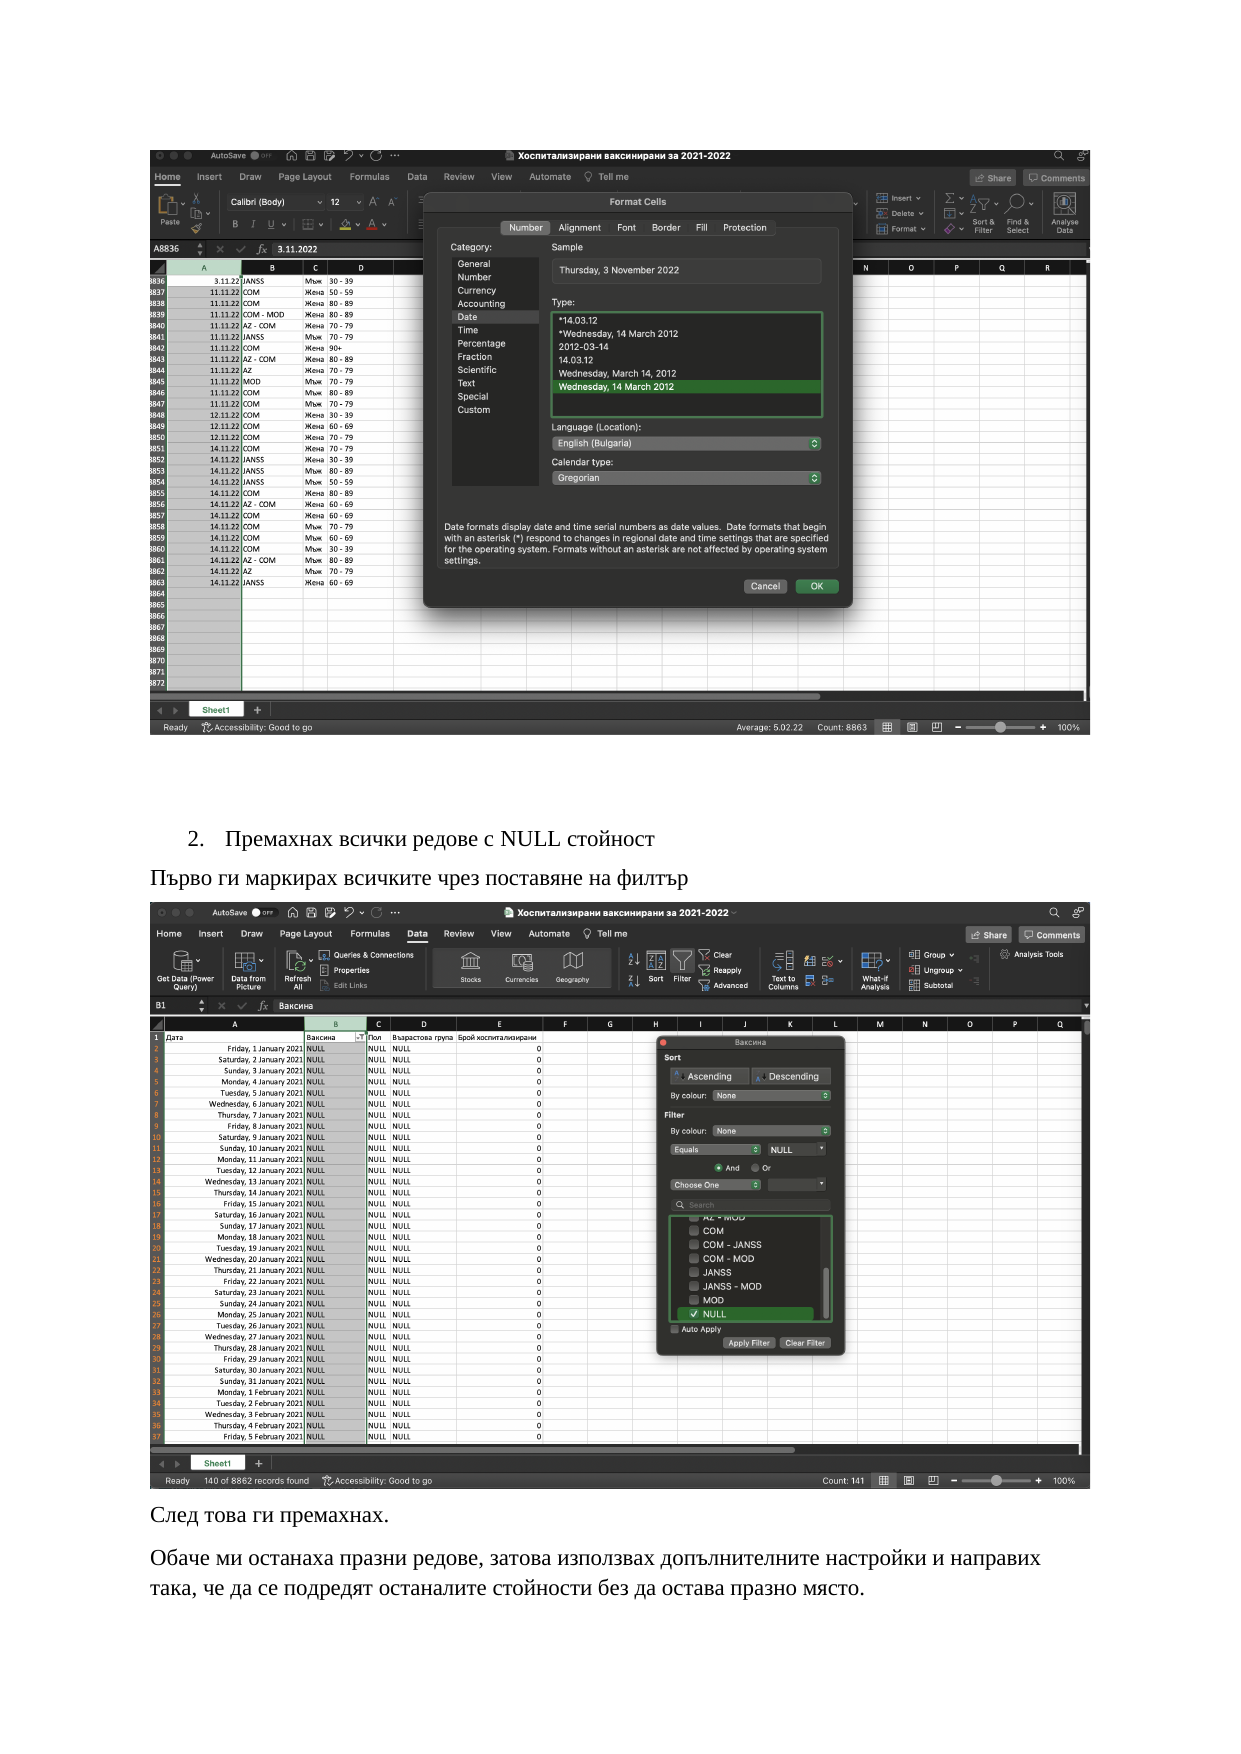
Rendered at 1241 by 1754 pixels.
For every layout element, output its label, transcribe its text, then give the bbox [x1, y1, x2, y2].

picture [150, 902, 1091, 1489]
picture [150, 150, 1091, 735]
text Първо ги маркирах всичките чрез поставяне на филтър [150, 864, 1090, 890]
text Обаче ми останаха празни редове, затова използвах допълнителните настройки и направих така, че да се подредят останалите стойности без да остава празно място. [150, 1544, 1090, 1600]
text След това ги премахнах. [150, 1501, 1090, 1527]
list Премахнах всички редове с NULL стойност [187, 825, 1090, 852]
